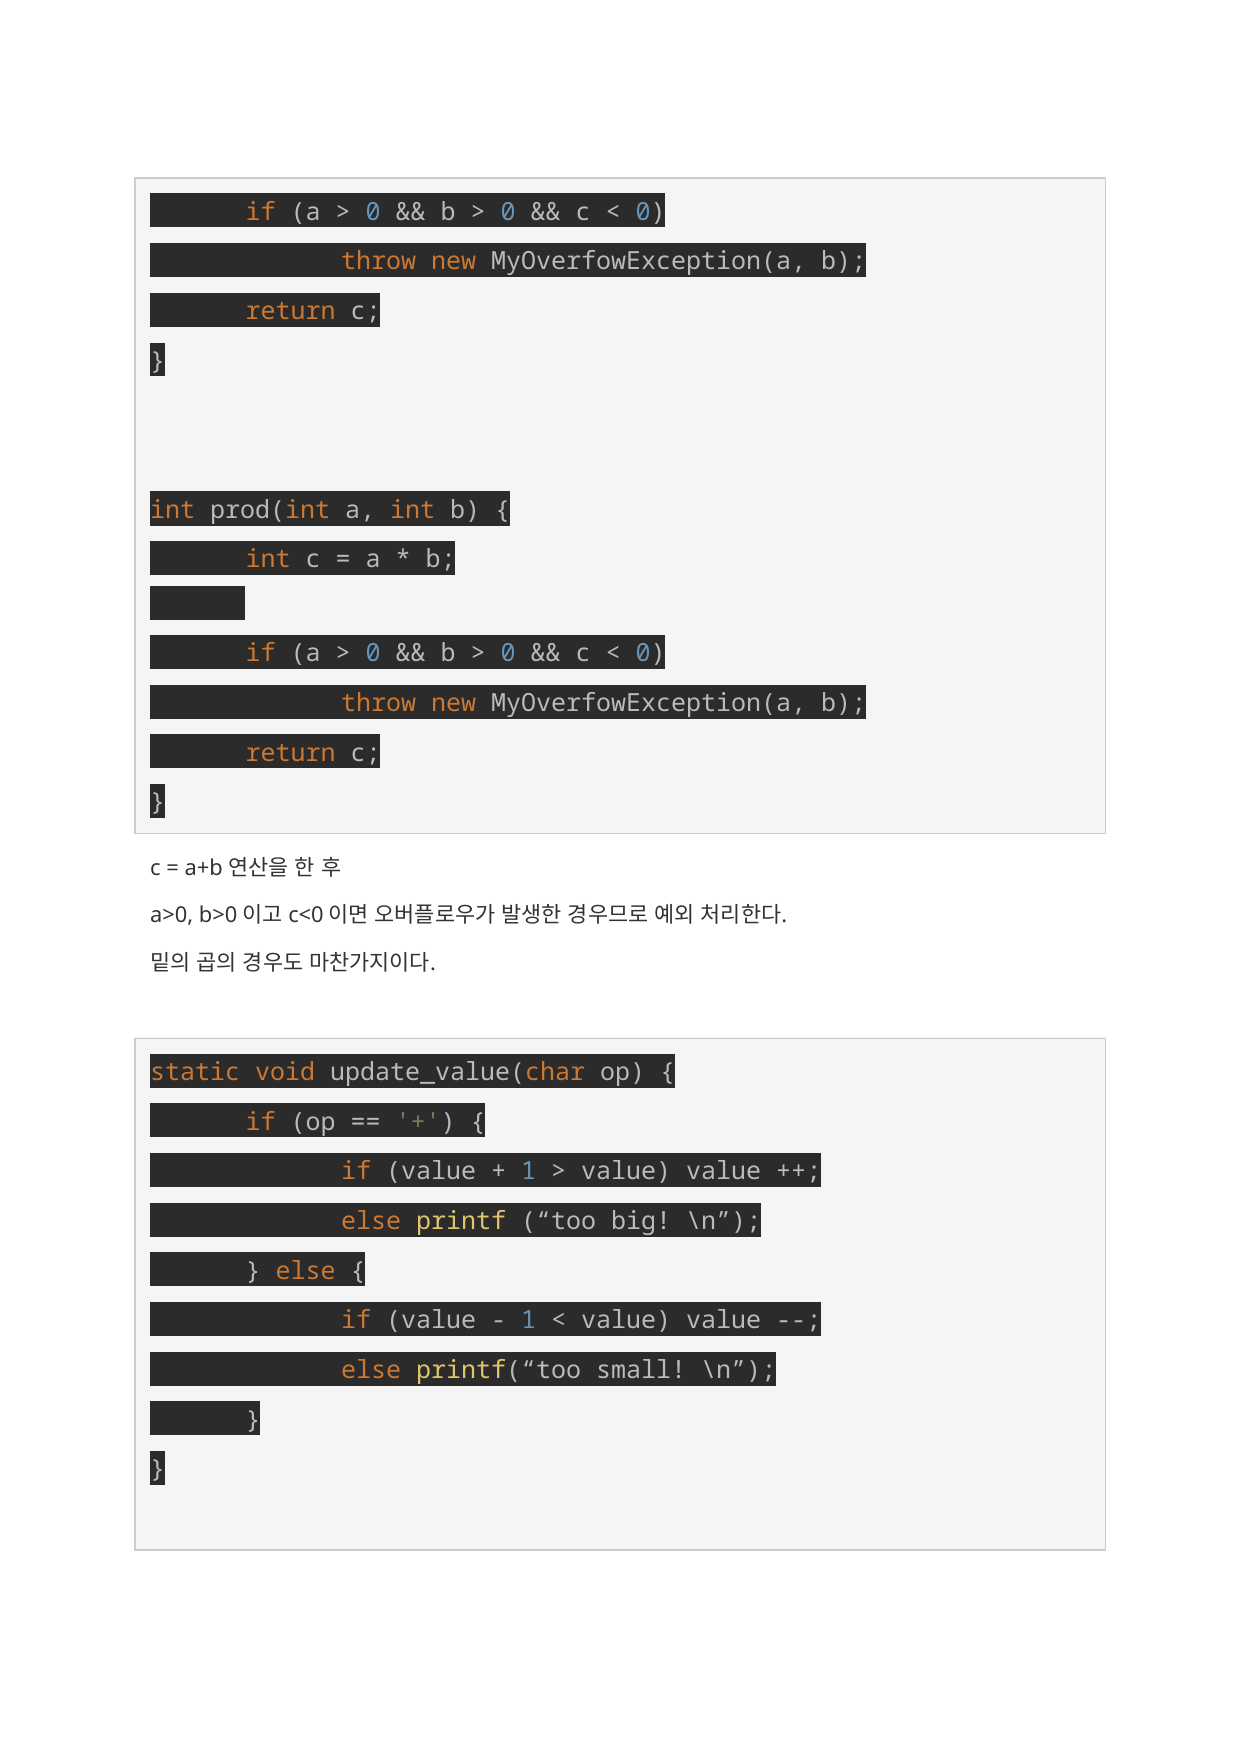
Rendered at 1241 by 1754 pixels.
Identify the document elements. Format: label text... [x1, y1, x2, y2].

text if (value - 1 < value) value --; [136, 1286, 1105, 1336]
text 밑의 곱의 경우도 마찬가지이다. [150, 944, 1090, 976]
text a>0, b>0이고 c<0이면 오버플로우가 발생한 경우므로 예외 처리한다. [150, 897, 1090, 929]
text int prod(int a, int b) { [136, 475, 1105, 525]
text else printf (“too big! \n”); [136, 1186, 1105, 1236]
text if (value + 1 > value) value ++; [136, 1137, 1105, 1186]
text return c; [136, 718, 1105, 768]
text if (a > 0 && b > 0 && c < 0) [136, 619, 1105, 668]
text } [136, 1385, 1105, 1435]
text } else { [136, 1236, 1105, 1286]
text } [136, 768, 1105, 833]
text static void update_value(char op) { [136, 1039, 1105, 1087]
text throw new MyOverfowException(a, b); [136, 668, 1105, 718]
text } [136, 326, 1105, 376]
text throw new MyOverfowException(a, b); [136, 227, 1105, 277]
text else printf(“too small! \n”); [136, 1336, 1105, 1385]
text } [136, 1435, 1105, 1484]
text return c; [136, 277, 1105, 326]
text int c = a * b; [136, 525, 1105, 575]
text c = a+b 연산을 한 후 [150, 850, 1090, 882]
text if (op == '+') { [136, 1087, 1105, 1137]
text if (a > 0 && b > 0 && c < 0) [136, 179, 1105, 227]
